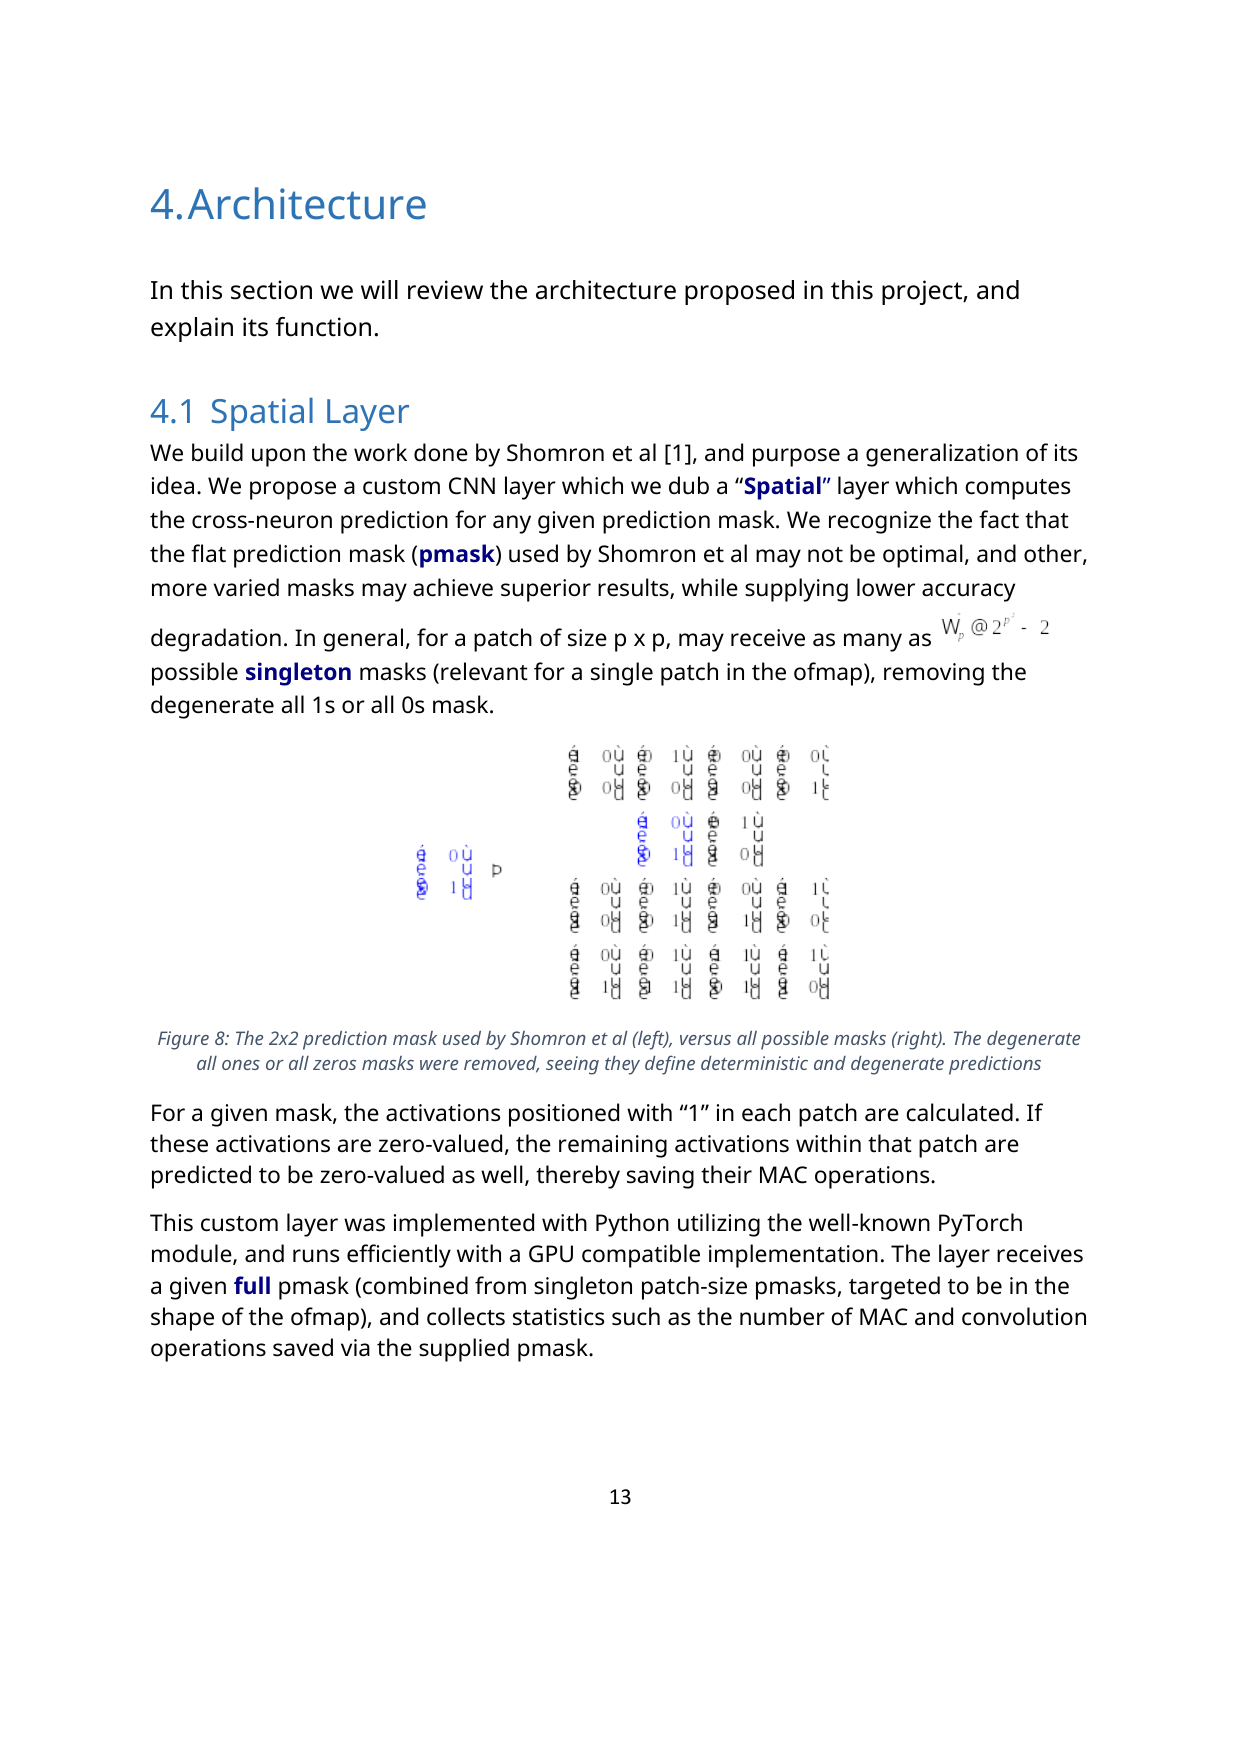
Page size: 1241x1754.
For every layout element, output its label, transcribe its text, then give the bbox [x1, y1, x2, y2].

subtitle Architecture [150, 175, 1090, 232]
text In this section we will review the architecture proposed in this project, and explain its function. [150, 273, 1090, 344]
text Figure 8: The 2x2 prediction mask used by Shomron et al (left), versus all possible masks (right). The degenerate all ones or all zeros masks were removed, seeing they define deterministic and degenerate predictions [150, 1025, 1090, 1076]
subtitle Spatial Layer [150, 387, 1090, 433]
text This custom layer was implemented with Python utilizing the well-known PyTorch module, and runs efficiently with a GPU compatible implementation. The layer receives a given full pmask (combined from singleton patch-size pmasks, targeted to be in the shape of the ofmap), and collects statistics such as the number of MAC and convolution operations saved via the supplied pmask. [150, 1207, 1090, 1363]
text For a given mask, the activations positioned with “1” in each patch are calculated. If these activations are zero-valued, the remaining activations within that patch are predicted to be zero-valued as well, thereby saving their MAC operations. [150, 1097, 1090, 1191]
text We build upon the work done by Shomron et al , and purpose a generalization of its idea. We propose a custom CNN layer which we dub a “Spatial” layer which computes the cross-neuron prediction for any given prediction mask. We recognize the fact that the flat prediction mask (pmask) used by Shomron et al may not be optimal, and other, more varied masks may achieve superior results, while supplying lower accuracy degradation. In general, for a patch of size p x p, may receive as many as possible singleton masks (relevant for a single patch in the ofmap), removing the degenerate all 1s or all 0s mask. [150, 436, 1090, 720]
